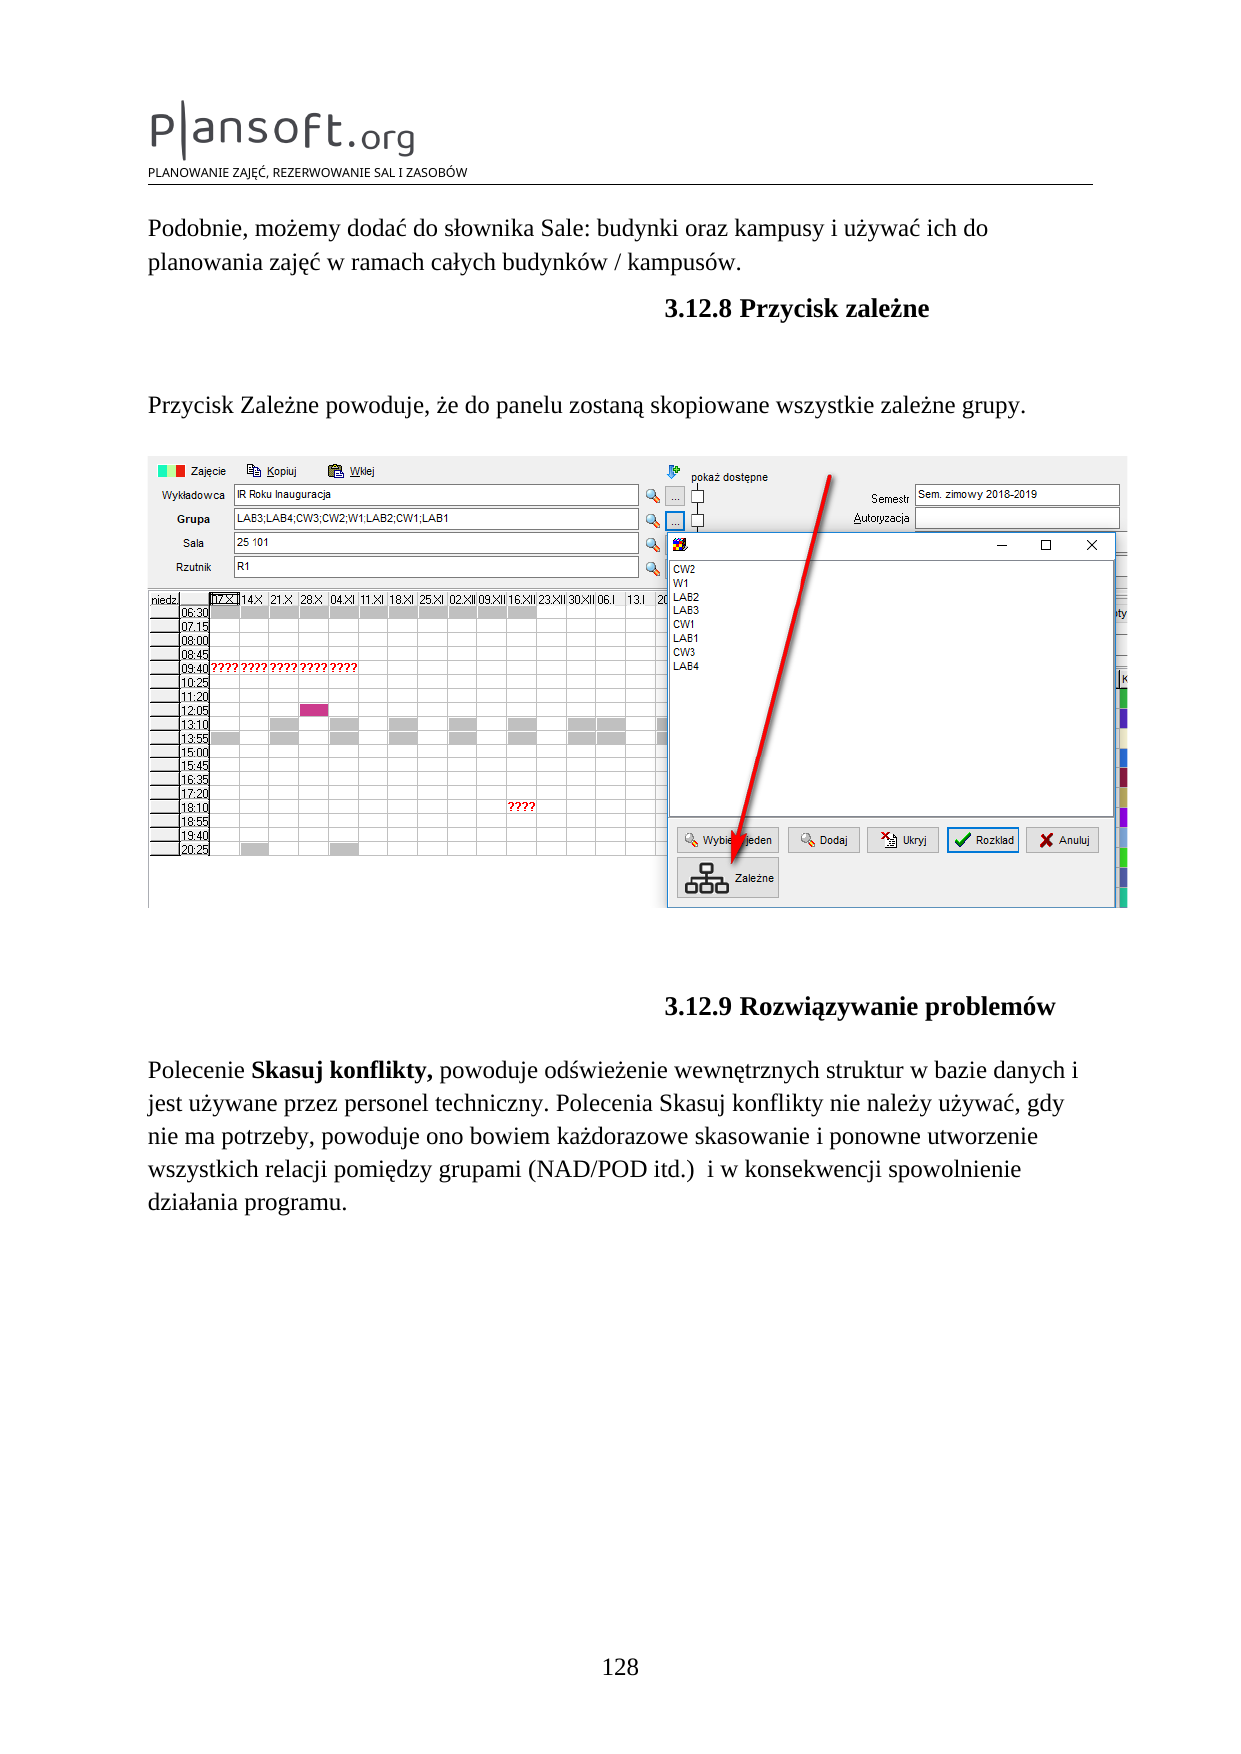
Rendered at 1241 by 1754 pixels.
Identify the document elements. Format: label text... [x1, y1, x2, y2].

text Podobnie, możemy dodać do słownika Sale: budynki oraz kampusy i używać ich do planowania zajęć w ramach całych budynków / kampusów. [148, 213, 1093, 275]
text Polecenie Skasuj konflikty, powoduje odświeżenie wewnętrznych struktur w bazie danych i jest używane przez personel techniczny. Polecenia Skasuj konflikty nie należy używać, gdy nie ma potrzeby, powoduje ono bowiem każdorazowe skasowanie i ponowne utworzenie wszystkich relacji pomiędzy grupami (NAD/POD itd.) i w konsekwencji spowolnienie działania programu. [148, 1055, 1093, 1216]
text Przycisk Zależne powoduje, że do panelu zostaną skopiowane wszystkie zależne grupy. [148, 390, 1093, 419]
subtitle Przycisk zależne [664, 292, 1093, 323]
picture [147, 73, 418, 165]
subtitle Rozwiązywanie problemów [664, 990, 1093, 1021]
picture [147, 456, 1128, 908]
